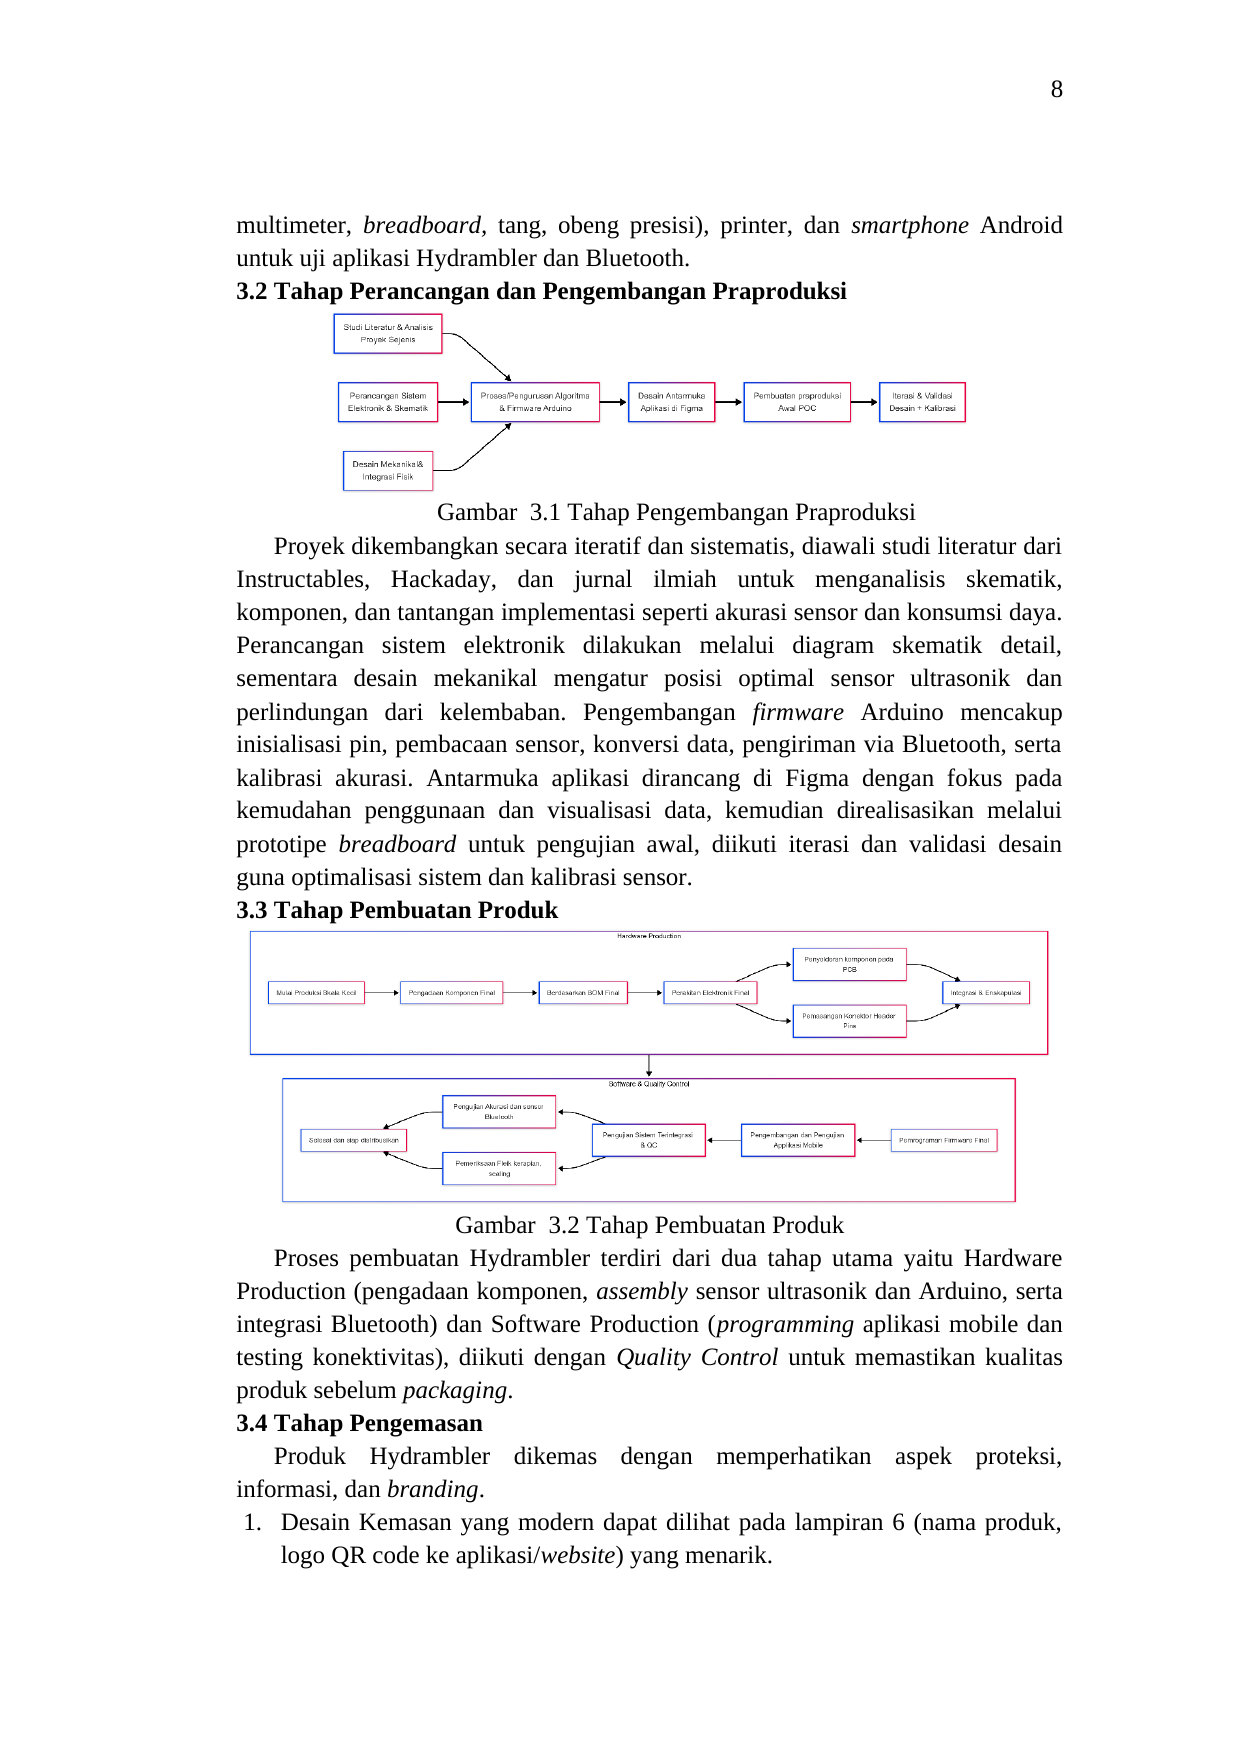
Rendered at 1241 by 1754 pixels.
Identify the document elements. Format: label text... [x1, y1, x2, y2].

text Gambar 3.2 Tahap Pembuatan Produk [236, 1210, 1063, 1238]
picture [246, 927, 1053, 1206]
picture [329, 309, 971, 495]
text Proyek dikembangkan secara iteratif dan sistematis, diawali studi literatur dari Instructables, Hackaday, dan jurnal ilmiah untuk menganalisis skematik, komponen, dan tantangan implementasi seperti akurasi sensor dan konsumsi daya. Perancangan sistem elektronik dilakukan melalui diagram skematik detail, sementara desain mekanikal mengatur posisi optimal sensor ultrasonik dan perlindungan dari kelembaban. Pengembangan firmware Arduino mencakup inisialisasi pin, pembacaan sensor, konversi data, pengiriman via Bluetooth, serta kalibrasi akurasi. Antarmuka aplikasi dirancang di Figma dengan fokus pada kemudahan penggunaan dan visualisasi data, kemudian direalisasikan melalui prototipe breadboard untuk pengujian awal, diikuti iterasi dan validasi desain guna optimalisasi sistem dan kalibrasi sensor. [236, 531, 1063, 890]
list Desain Kemasan yang modern dapat dilihat pada lampiran 6 (nama produk, logo QR code ke aplikasi/website) yang menarik. [243, 1507, 1063, 1569]
text Proses pembuatan Hydrambler terdiri dari dua tahap utama yaitu Hardware Production (pengadaan komponen, assembly sensor ultrasonik dan Arduino, serta integrasi Bluetooth) dan Software Production (programming aplikasi mobile dan testing konektivitas), diikuti dengan Quality Control untuk memastikan kualitas produk sebelum packaging. [236, 1243, 1063, 1403]
subtitle Tahap Pembuatan Produk [236, 895, 1063, 923]
text Produk Hydrambler dikemas dengan memperhatikan aspek proteksi, informasi, dan branding. [236, 1441, 1063, 1503]
subtitle Tahap Pengemasan [236, 1408, 1063, 1437]
subtitle Tahap Perancangan dan Pengembangan Praproduksi [236, 276, 1063, 305]
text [236, 210, 1063, 272]
